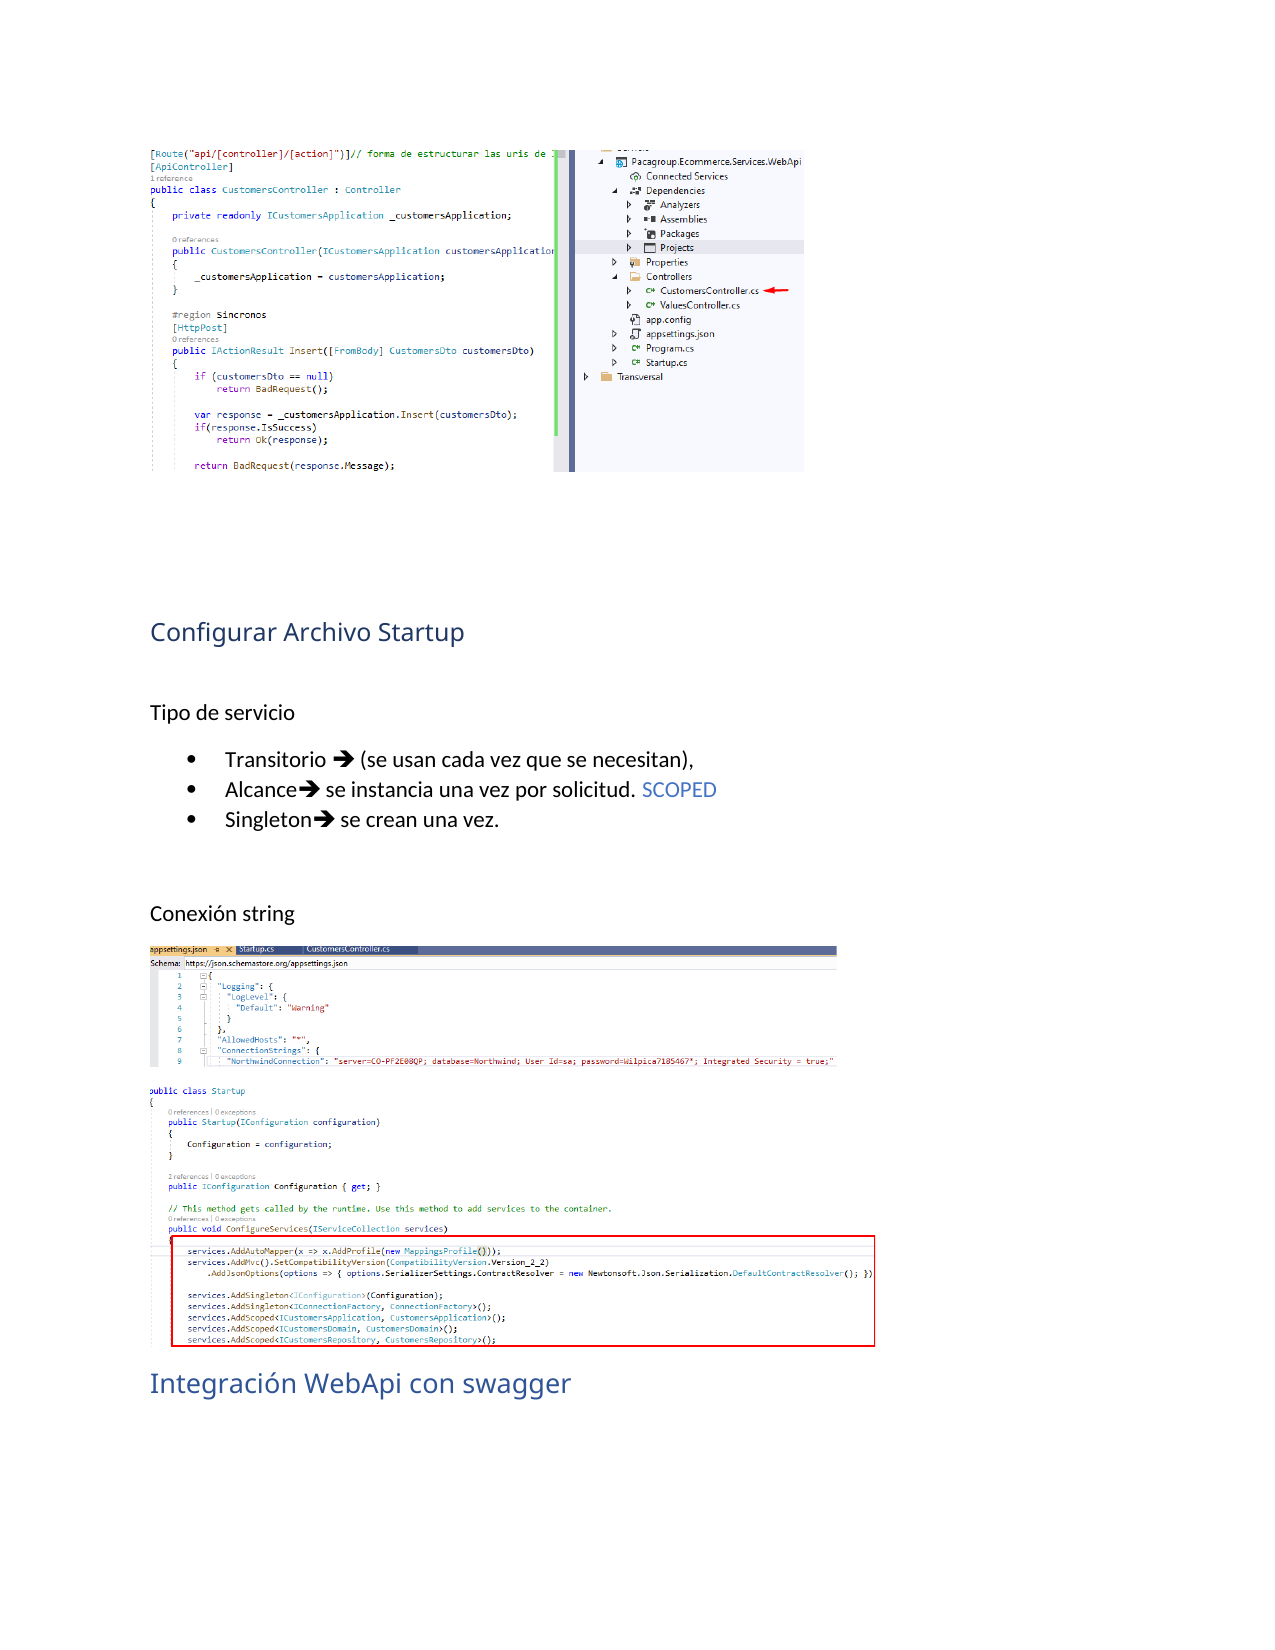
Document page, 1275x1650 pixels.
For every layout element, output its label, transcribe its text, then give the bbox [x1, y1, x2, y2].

picture [150, 1086, 876, 1347]
subtitle Integración WebApi con swagger [150, 1365, 1125, 1402]
list Transitorio (se usan cada vez que se necesitan), [187, 745, 1125, 773]
picture [150, 946, 837, 1067]
text Conexión string [150, 899, 1125, 927]
picture [150, 150, 804, 472]
subtitle Configurar Archivo Startup [150, 614, 1125, 648]
text Tipo de servicio [150, 698, 1125, 726]
list Alcance se instancia una vez por solicitud. SCOPED [187, 775, 1125, 803]
list Singleton se crean una vez. [187, 805, 1125, 833]
